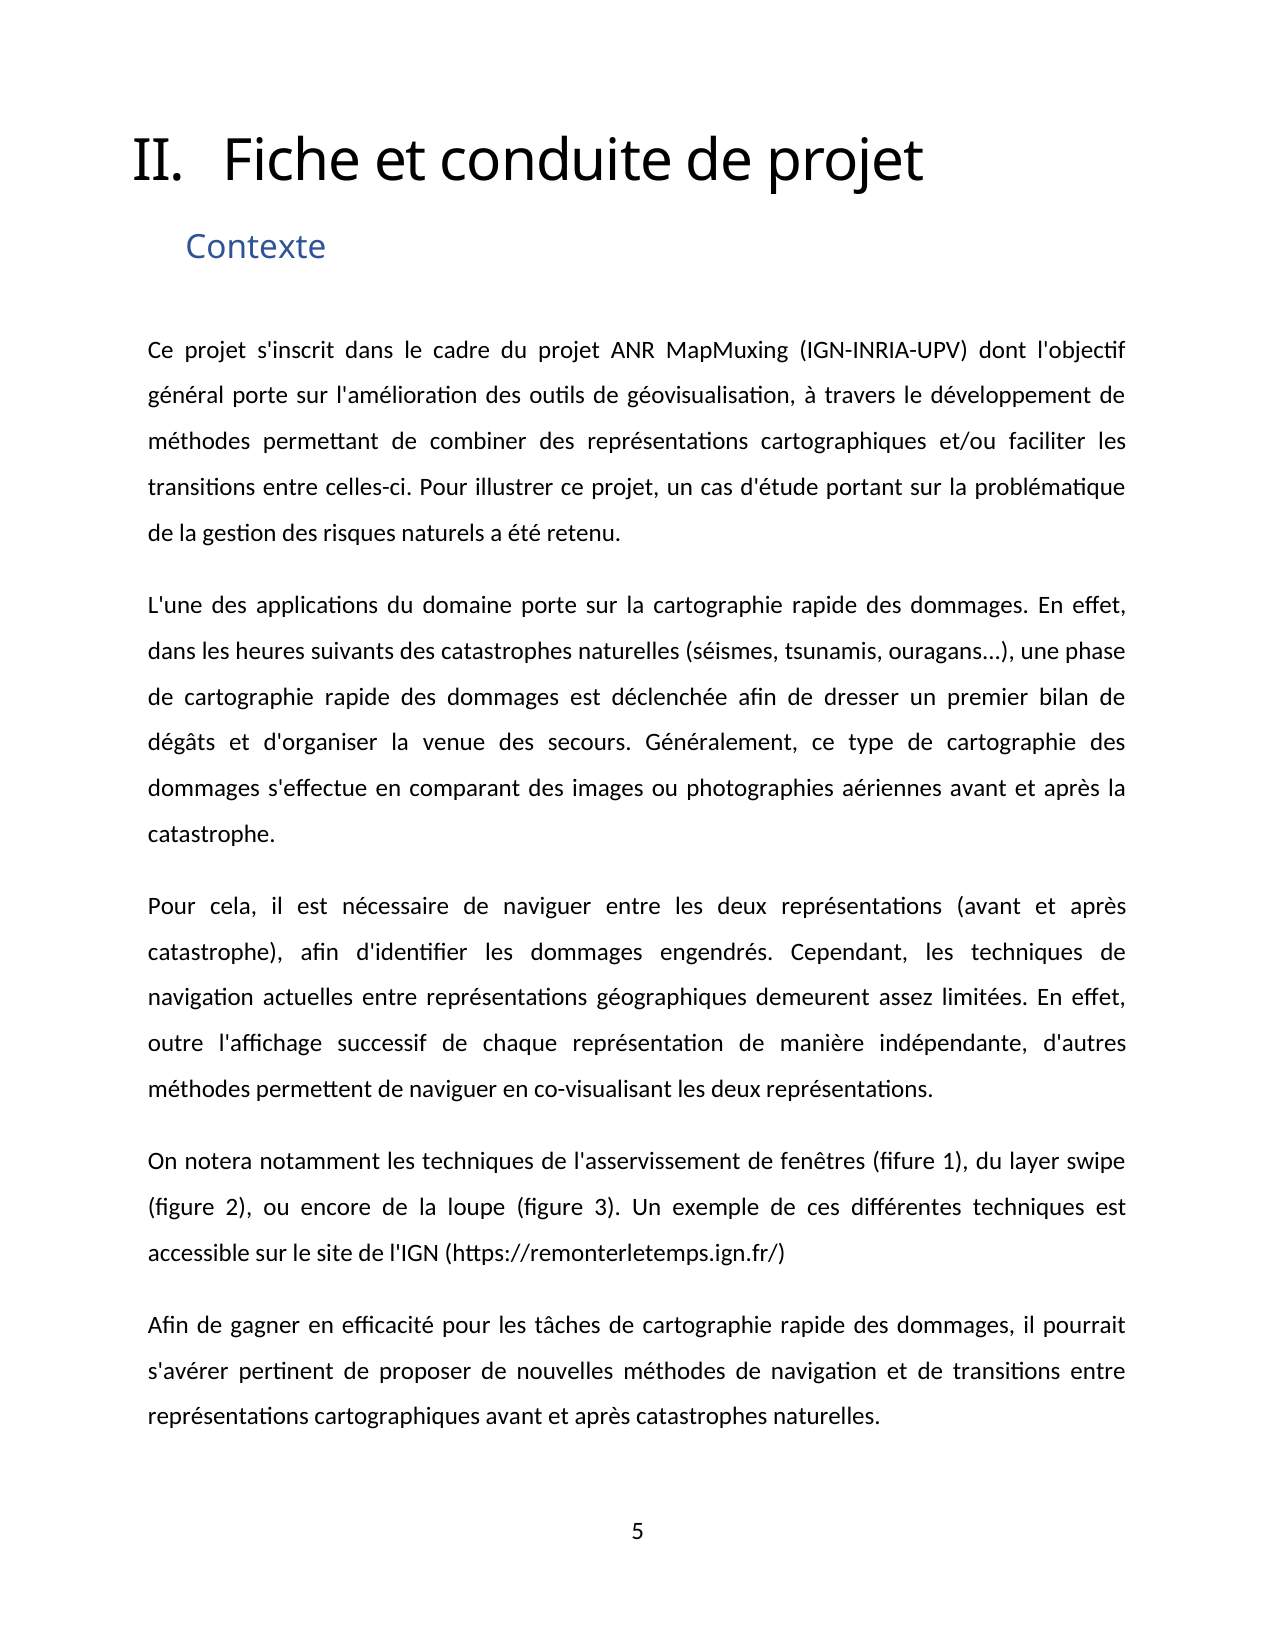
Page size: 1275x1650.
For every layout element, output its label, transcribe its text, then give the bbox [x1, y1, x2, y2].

title Fiche et conduite de projet [185, 118, 1127, 198]
text On notera notamment les techniques de l'asservissement de fenêtres (fifure 1), du layer swipe (figure 2), ou encore de la loupe (figure 3). Un exemple de ces différentes techniques est accessible sur le site de l'IGN (https://remonterletemps.ign.fr/) [148, 1145, 1127, 1267]
text L'une des applications du domaine porte sur la cartographie rapide des dommages. En effet, dans les heures suivants des catastrophes naturelles (séismes, tsunamis, ouragans...), une phase de cartographie rapide des dommages est déclenchée afin de dresser un premier bilan de dégâts et d'organiser la venue des secours. Généralement, ce type de cartographie des dommages s'effectue en comparant des images ou photographies aériennes avant et après la catastrophe. [148, 589, 1127, 848]
text Ce projet s'inscrit dans le cadre du projet ANR MapMuxing (IGN-INRIA-UPV) dont l'objectif général porte sur l'amélioration des outils de géovisualisation, à travers le développement de méthodes permettant de combiner des représentations cartographiques et/ou faciliter les transitions entre celles-ci. Pour illustrer ce projet, un cas d'étude portant sur la problématique de la gestion des risques naturels a été retenu. [148, 334, 1127, 547]
subtitle Contexte [148, 223, 1127, 268]
text Pour cela, il est nécessaire de naviguer entre les deux représentations (avant et après catastrophe), afin d'identifier les dommages engendrés. Cependant, les techniques de navigation actuelles entre représentations géographiques demeurent assez limitées. En effet, outre l'affichage successif de chaque représentation de manière indépendante, d'autres méthodes permettent de naviguer en co-visualisant les deux représentations. [148, 890, 1127, 1103]
text Afin de gagner en efficacité pour les tâches de cartographie rapide des dommages, il pourrait s'avérer pertinent de proposer de nouvelles méthodes de navigation et de transitions entre représentations cartographiques avant et après catastrophes naturelles. [148, 1309, 1127, 1431]
